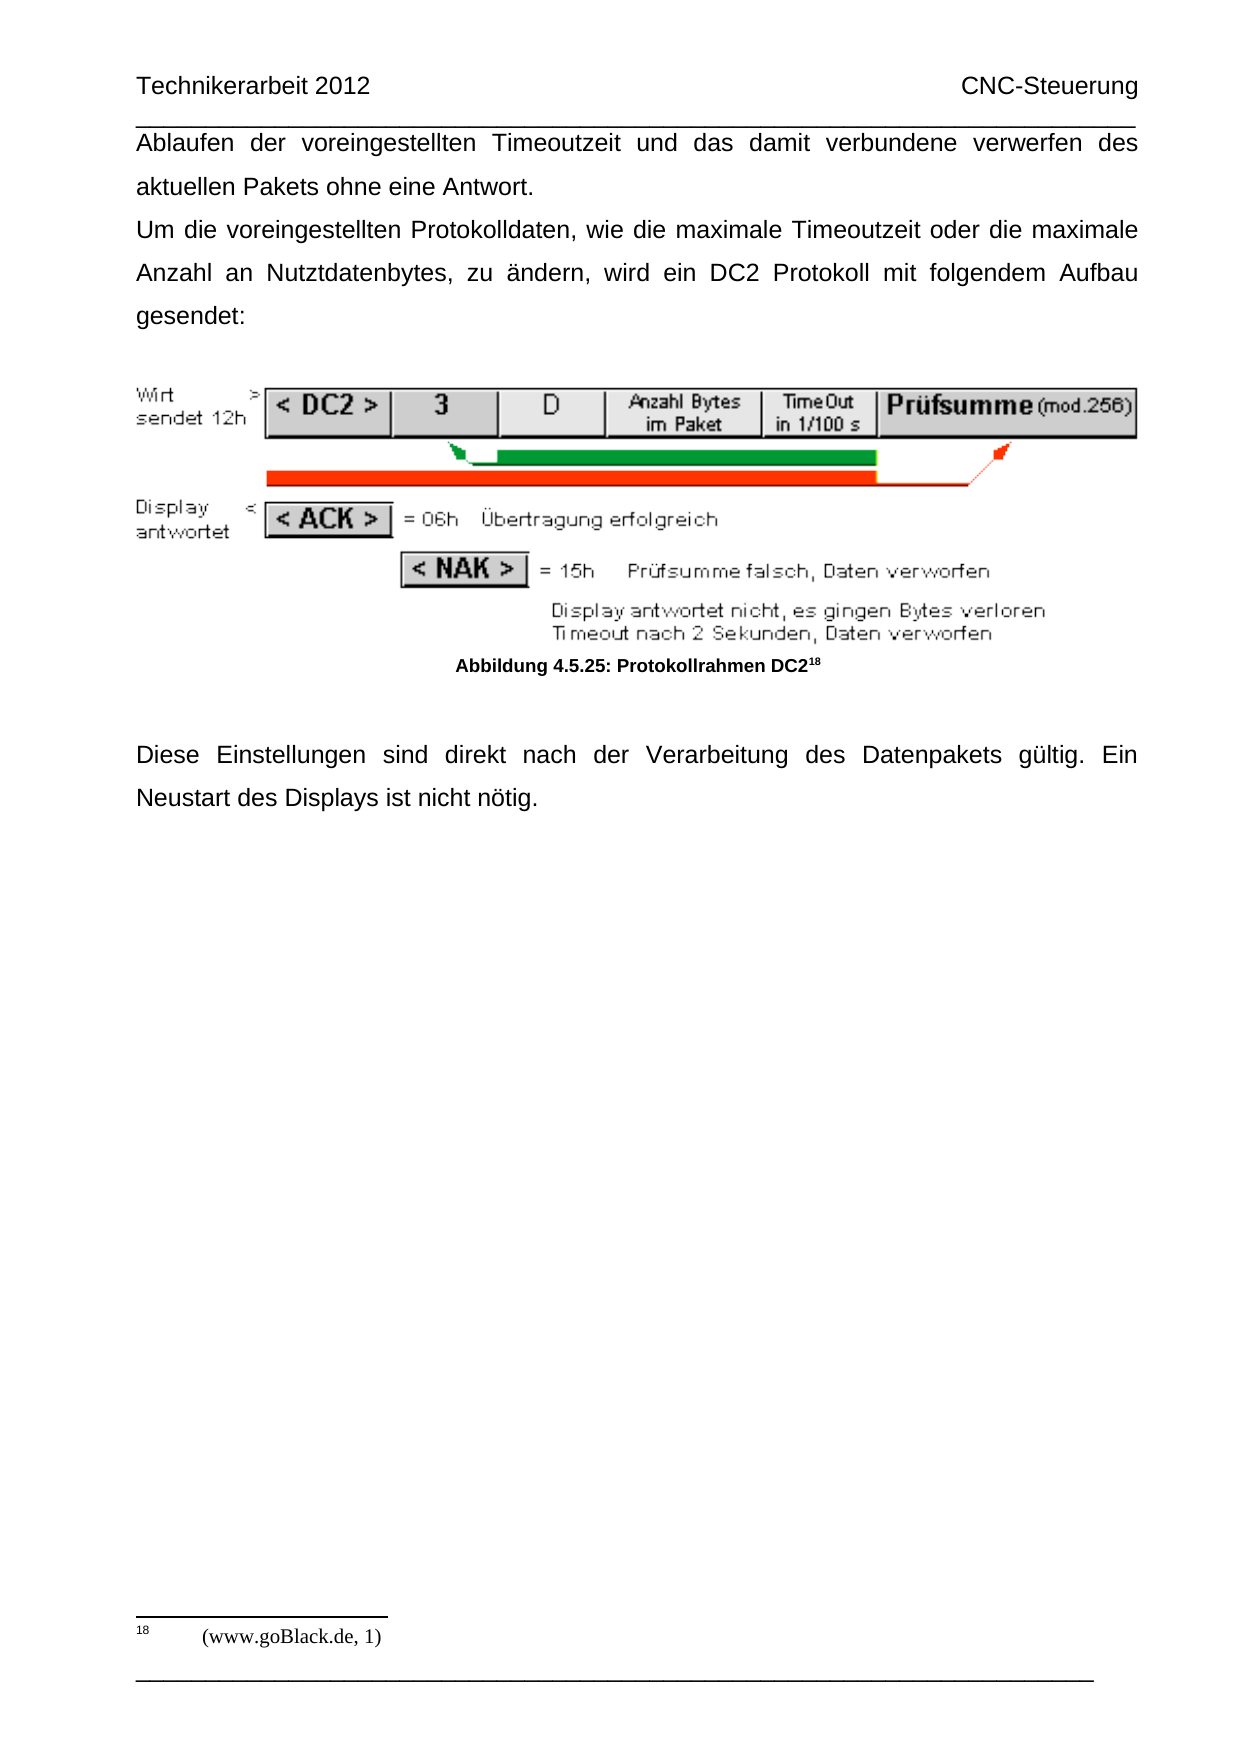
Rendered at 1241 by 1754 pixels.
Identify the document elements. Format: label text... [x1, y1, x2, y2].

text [136, 128, 1140, 200]
text Diese Einstellungen sind direkt nach der Verarbeitung des Datenpakets gültig. Ein Neustart des Displays ist nicht nötig. [136, 740, 1140, 812]
picture [135, 387, 1140, 651]
text Um die voreingestellten Protokolldaten, wie die maximale Timeoutzeit oder die maximale Anzahl an Nutztdatenbytes, zu ändern, wird ein DC2 Protokoll mit folgendem Aufbau gesendet: [136, 214, 1140, 329]
